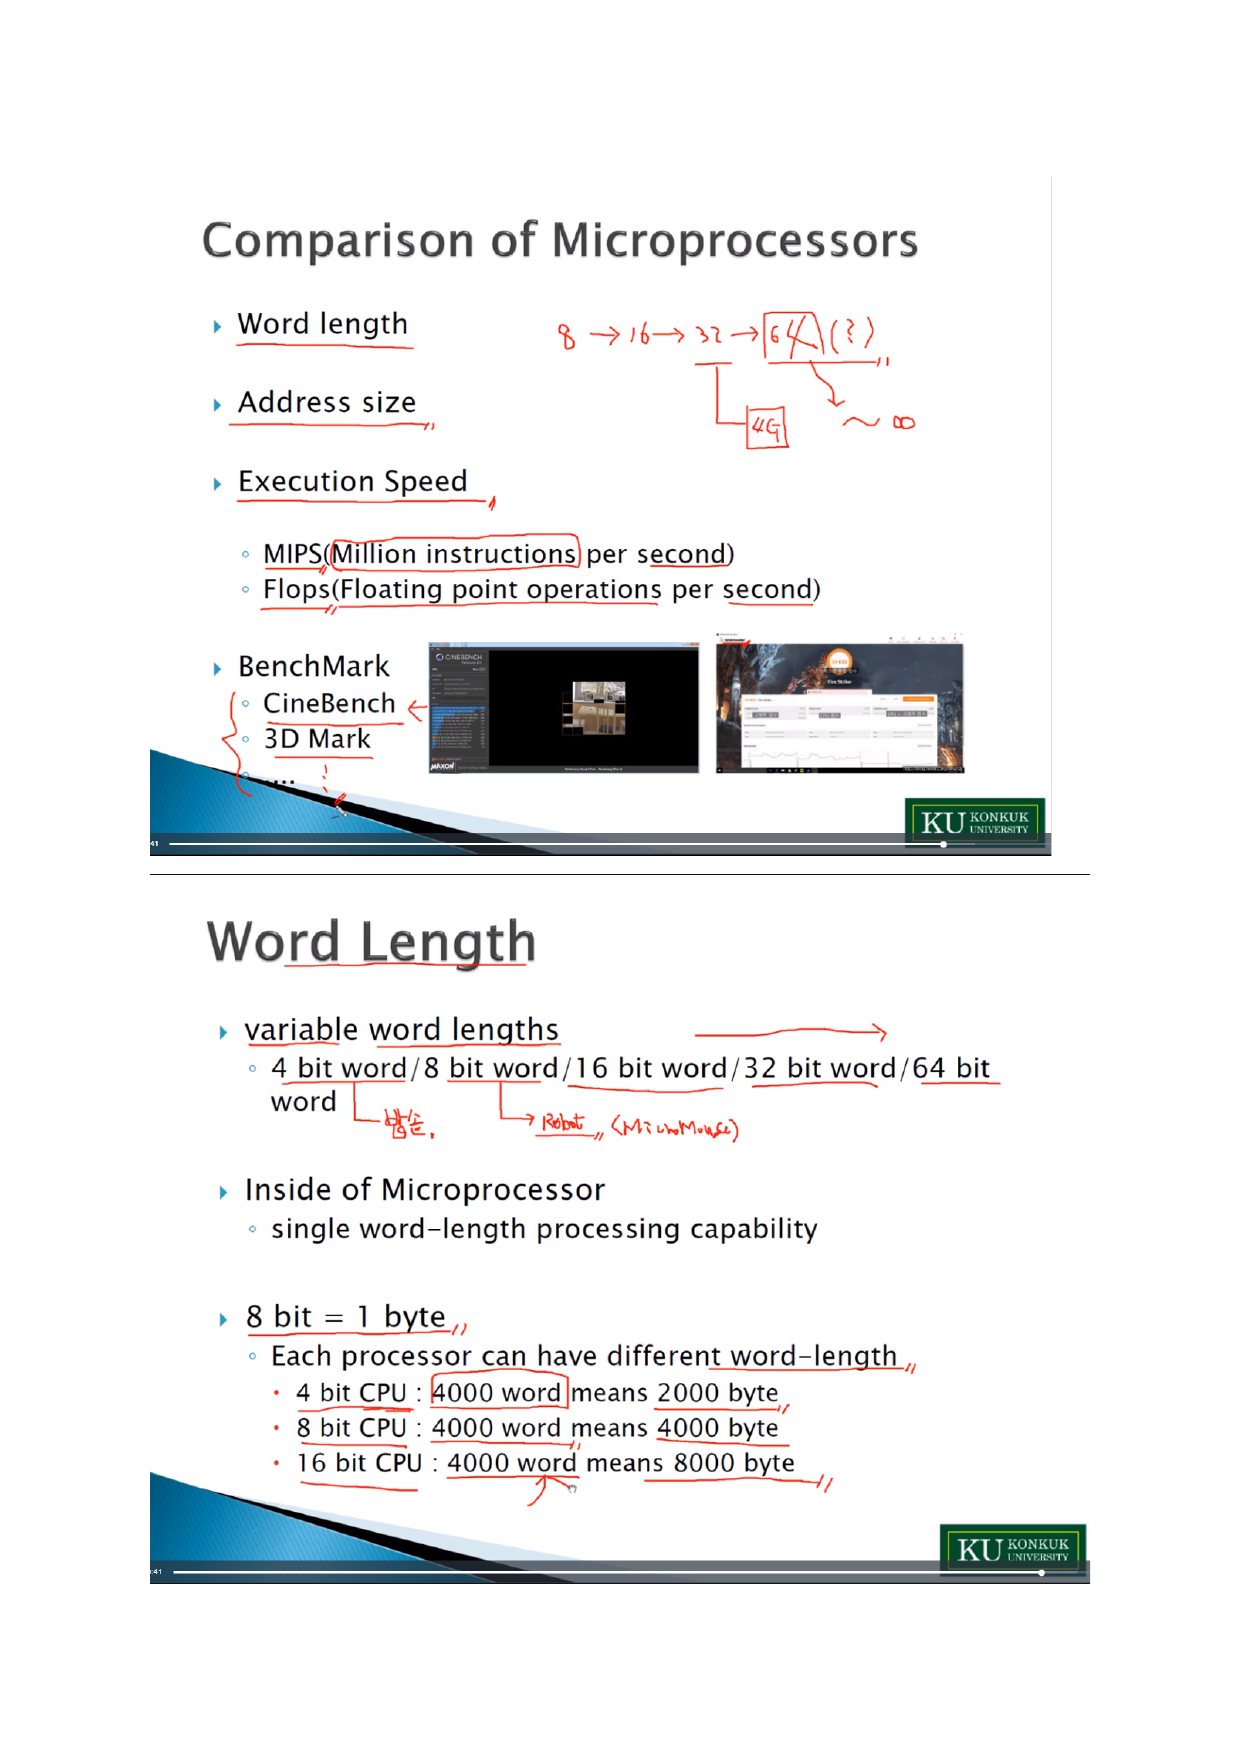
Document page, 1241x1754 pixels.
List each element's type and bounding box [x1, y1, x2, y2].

picture [150, 177, 1052, 856]
picture [150, 874, 1091, 1584]
